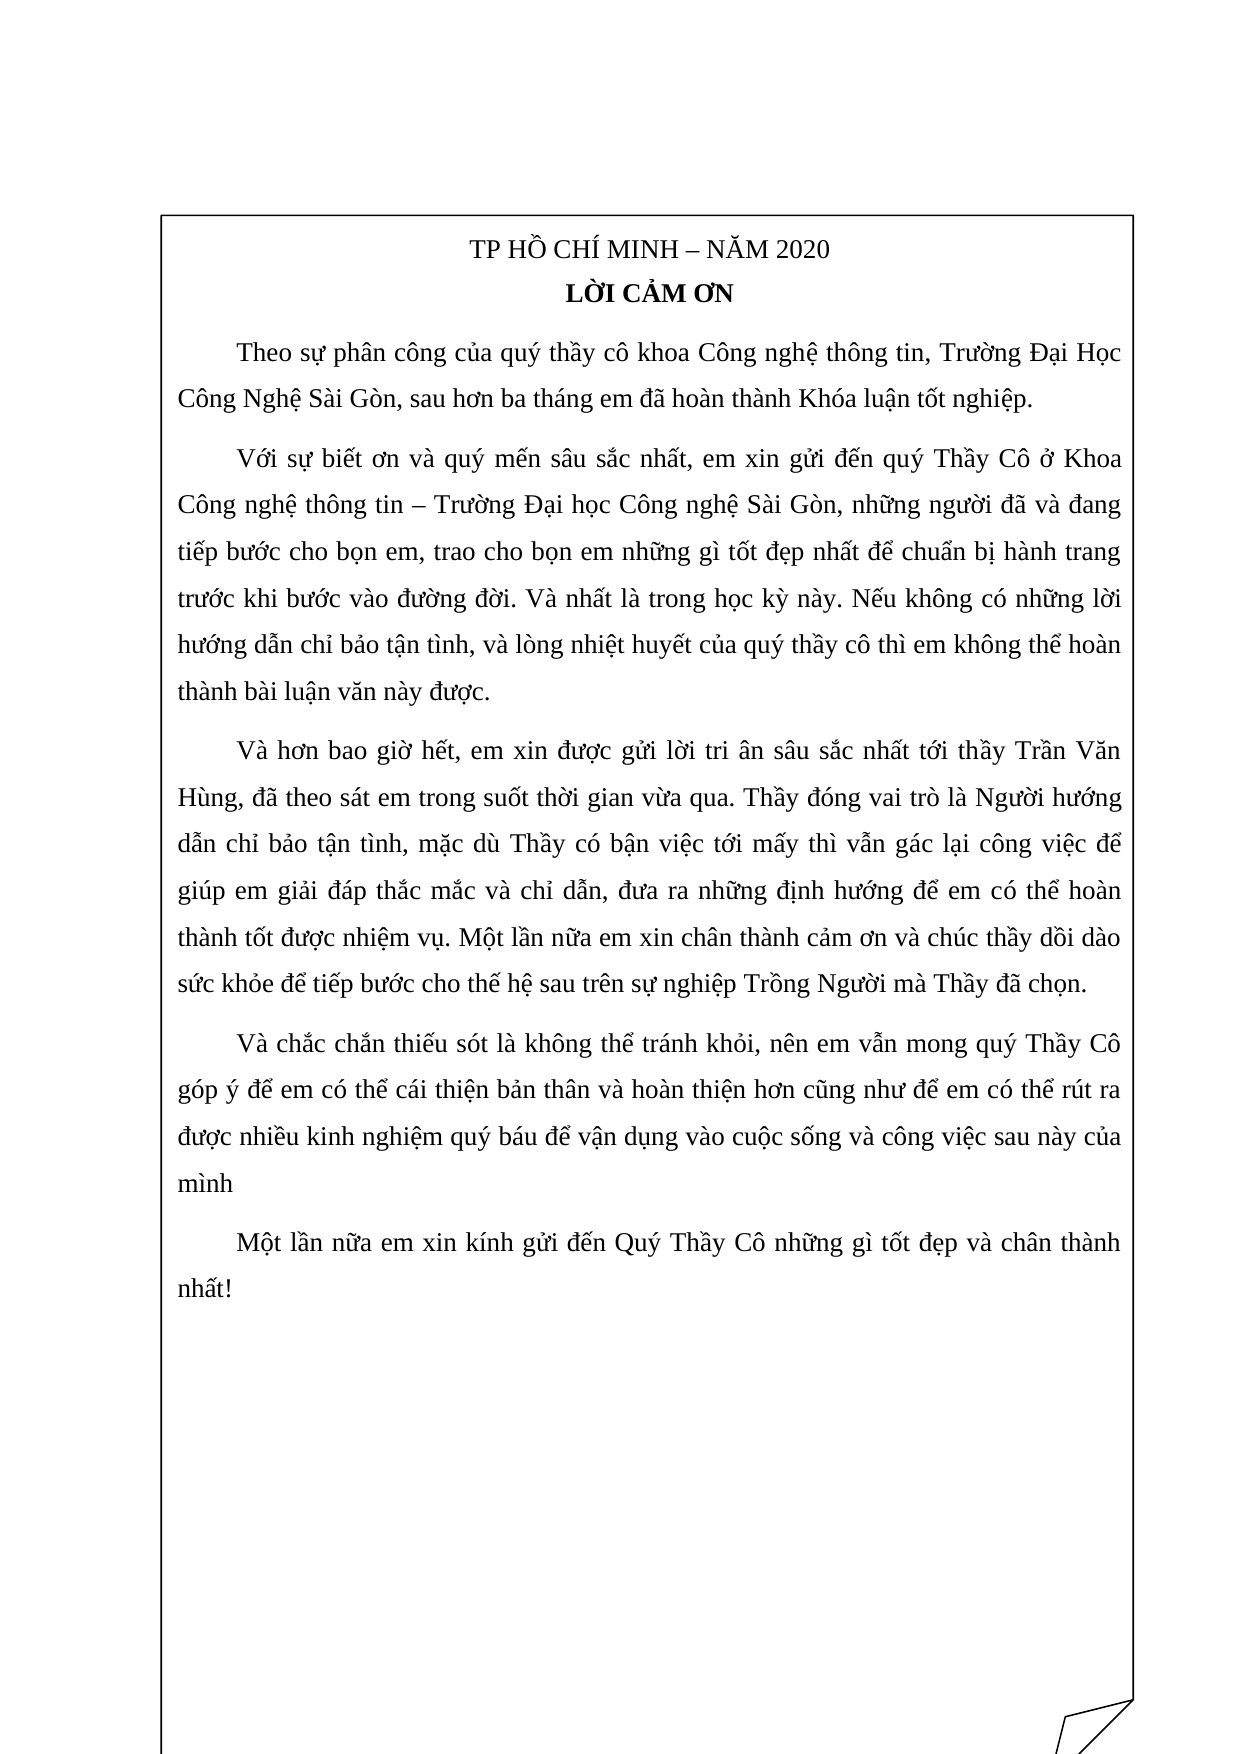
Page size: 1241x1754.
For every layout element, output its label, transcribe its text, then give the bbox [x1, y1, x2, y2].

text LỜI CẢM ƠN [177, 277, 1122, 308]
text Theo sự phân công của quý thầy cô khoa Công nghệ thông tin, Trường Đại Học Công Nghệ Sài Gòn, sau hơn ba tháng em đã hoàn thành Khóa luận tốt nghiệp. [177, 336, 1122, 414]
text Với sự biết ơn và quý mến sâu sắc nhất, em xin gửi đến quý Thầy Cô ở Khoa Công nghệ thông tin – Trường Đại học Công nghệ Sài Gòn, những người đã và đang tiếp bước cho bọn em, trao cho bọn em những gì tốt đẹp nhất để chuẩn bị hành trang trước khi bước vào đường đời. Và nhất là trong học kỳ này. Nếu không có những lời hướng dẫn chỉ bảo tận tình, và lòng nhiệt huyết của quý thầy cô thì em không thể hoàn thành bài luận văn này được. [177, 442, 1122, 706]
text TP HỒ CHÍ MINH – NĂM 2020 [177, 233, 1122, 264]
text Một lần nữa em xin kính gửi đến Quý Thầy Cô những gì tốt đẹp và chân thành nhất! [177, 1226, 1122, 1304]
text Và hơn bao giờ hết, em xin được gửi lời tri ân sâu sắc nhất tới thầy Trần Văn Hùng, đã theo sát em trong suốt thời gian vừa qua. Thầy đóng vai trò là Người hướng dẫn chỉ bảo tận tình, mặc dù Thầy có bận việc tới mấy thì vẫn gác lại công việc để giúp em giải đáp thắc mắc và chỉ dẫn, đưa ra những định hướng để em có thể hoàn thành tốt được nhiệm vụ. Một lần nữa em xin chân thành cảm ơn và chúc thầy dồi dào sức khỏe để tiếp bước cho thế hệ sau trên sự nghiệp Trồng Người mà Thầy đã chọn. [177, 734, 1122, 999]
text Và chắc chắn thiếu sót là không thể tránh khỏi, nên em vẫn mong quý Thầy Cô góp ý để em có thể cái thiện bản thân và hoàn thiện hơn cũng như để em có thể rút ra được nhiều kinh nghiệm quý báu để vận dụng vào cuộc sống và công việc sau này của mình [177, 1027, 1122, 1198]
